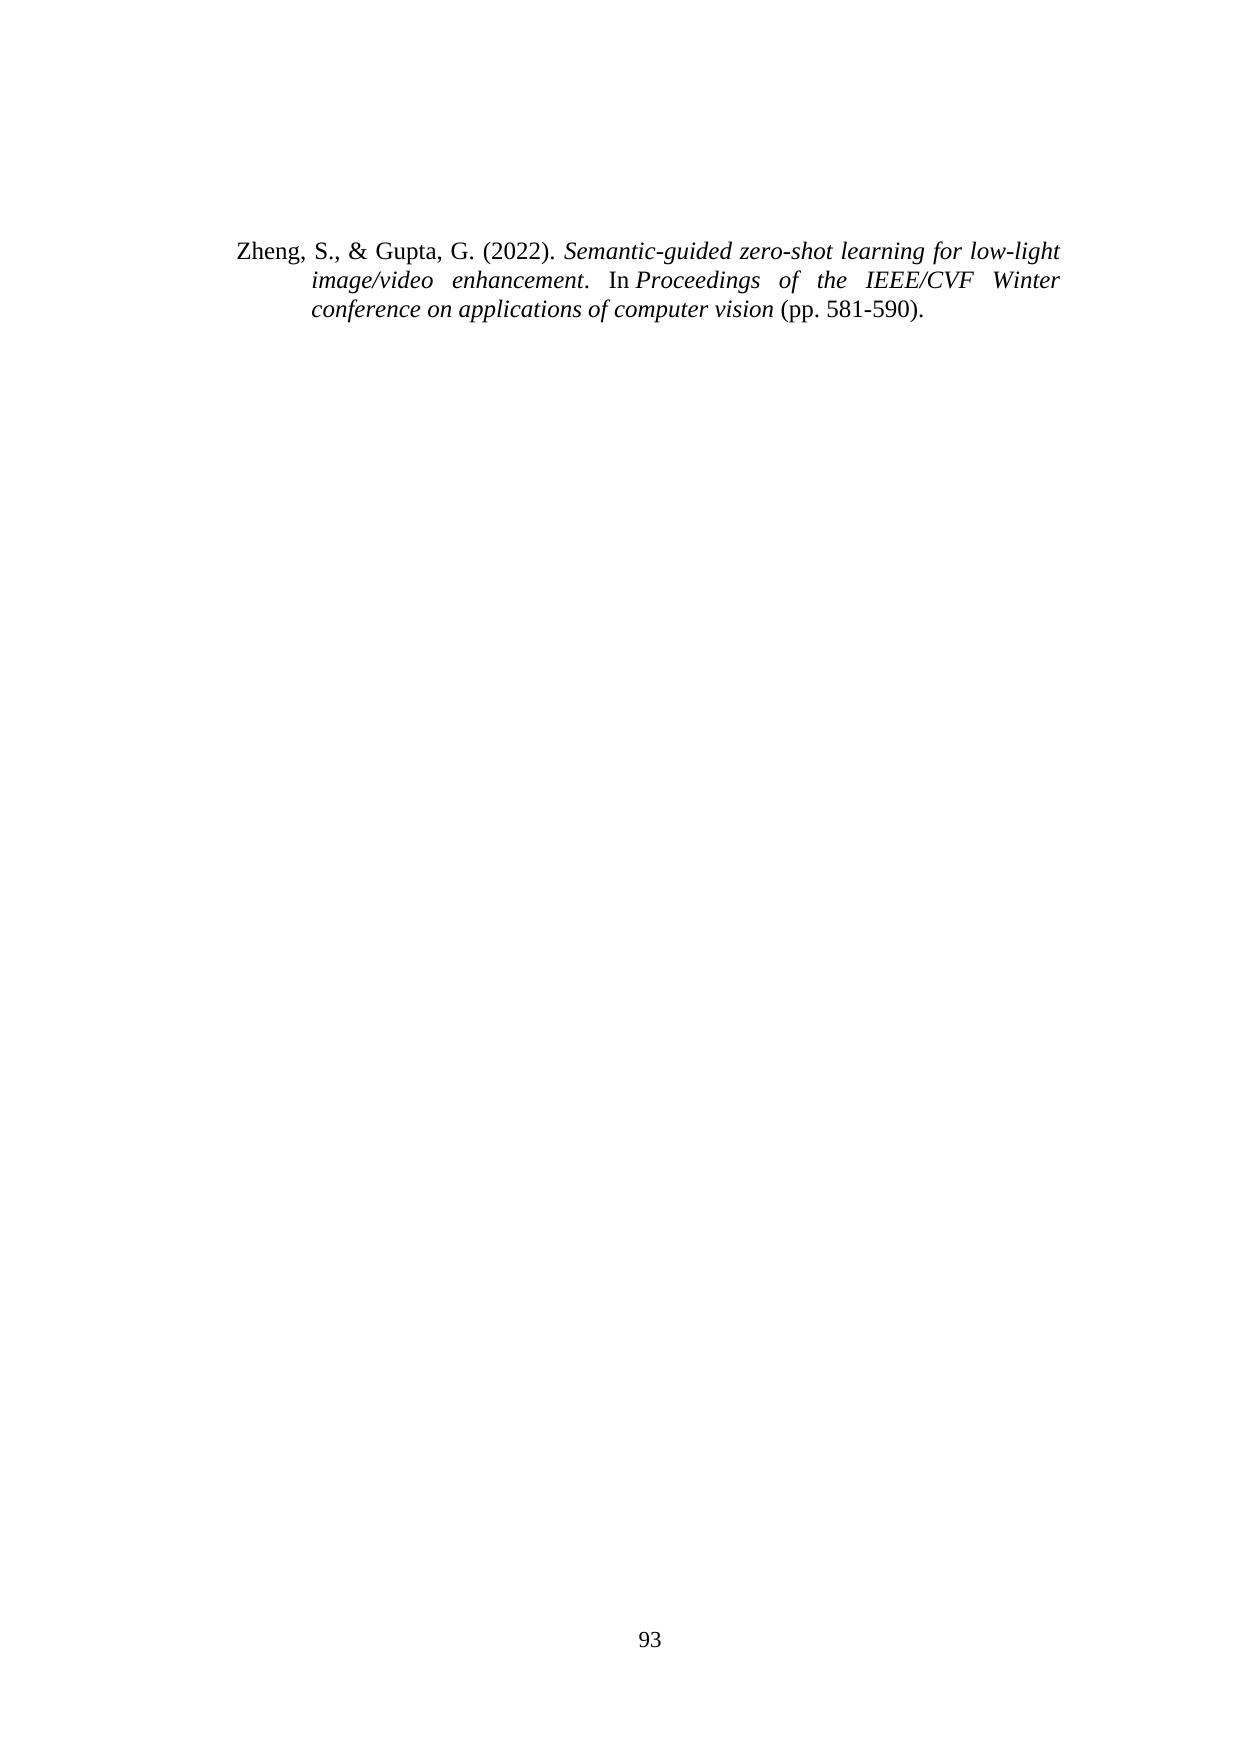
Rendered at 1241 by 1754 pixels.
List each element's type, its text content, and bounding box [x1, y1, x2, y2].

text Zheng, S., & Gupta, G. (2022). Semantic-guided zero-shot learning for low-light image/video enhancement. In Proceedings of the IEEE/CVF Winter conference on applications of computer vision (pp. 581-590). [236, 236, 1063, 322]
